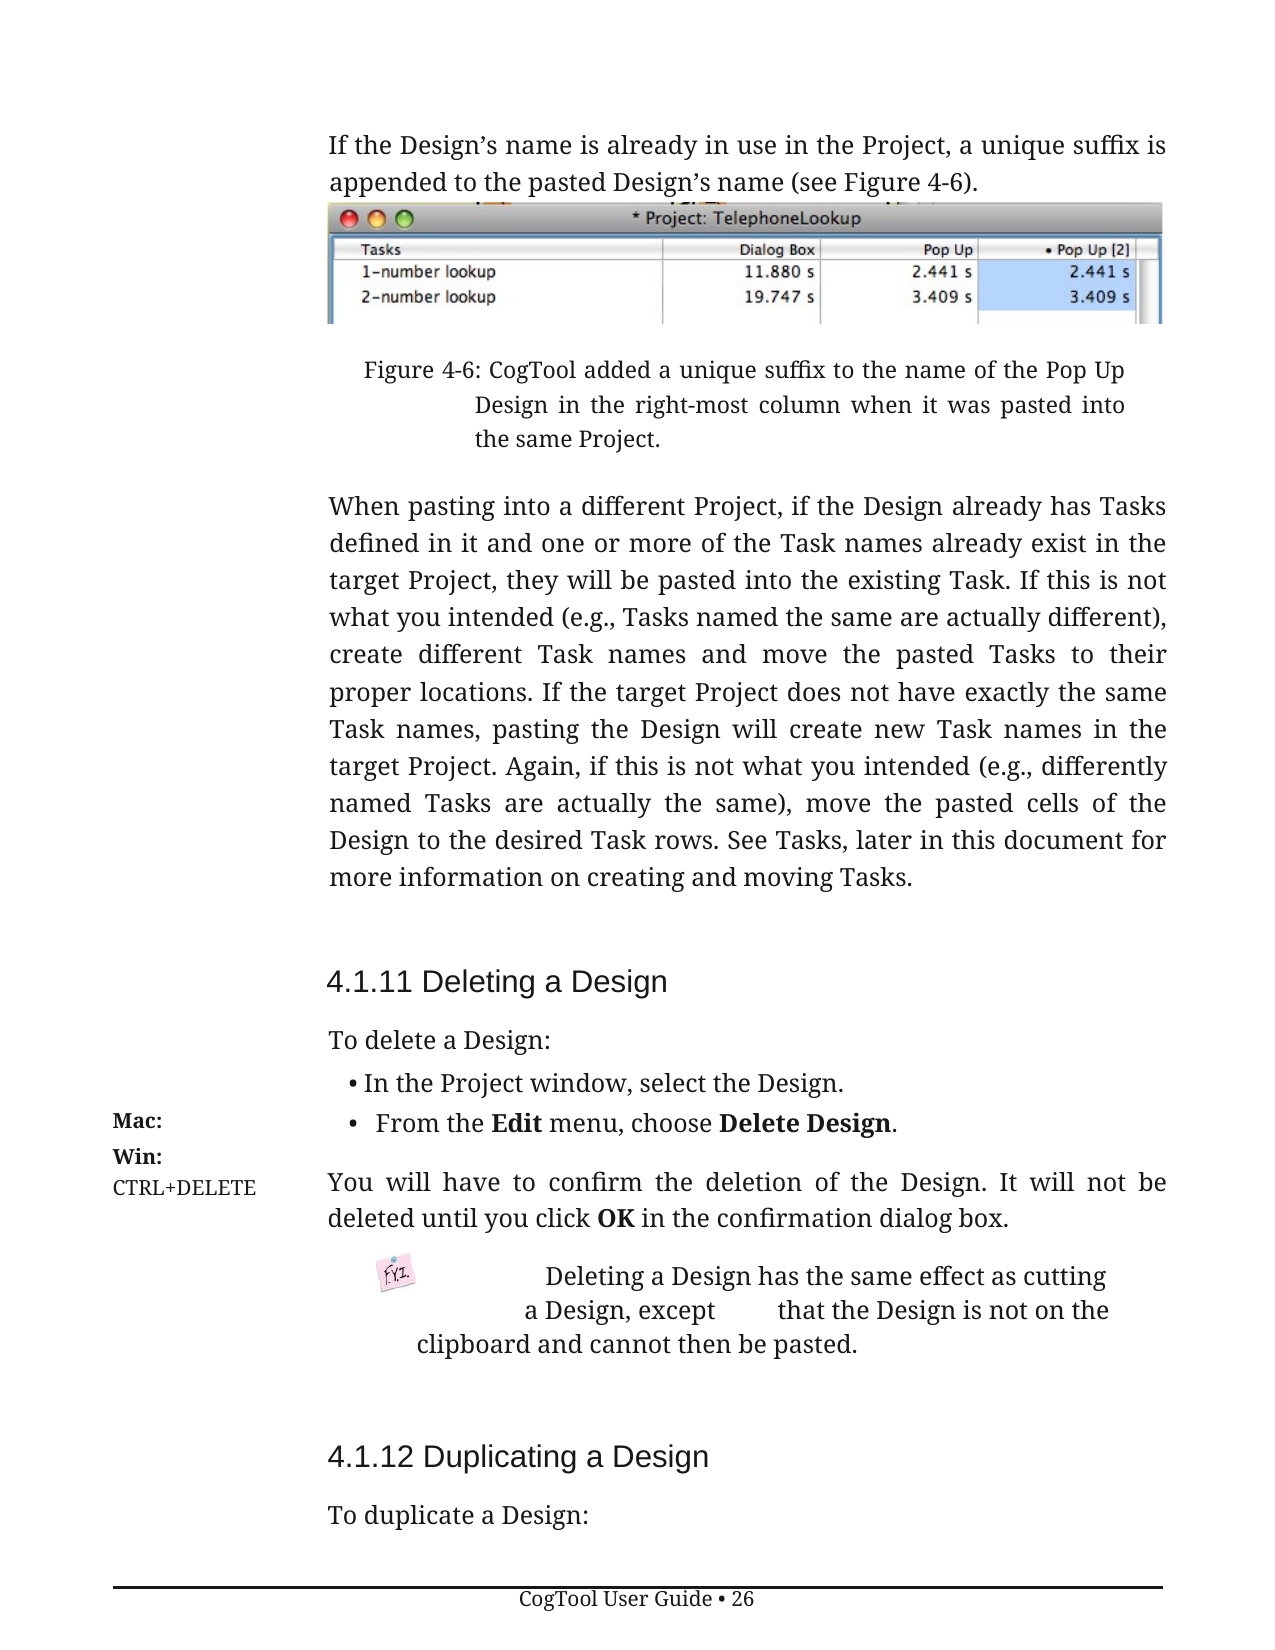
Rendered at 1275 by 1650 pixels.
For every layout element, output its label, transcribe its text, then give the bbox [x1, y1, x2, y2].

picture [376, 1252, 417, 1293]
text When pasting into a different Project, if the Design already has Tasks defined in it and one or more of the Task names already exist in the target Project, they will be pasted into the existing Task. If this is not what you intended (e.g., Tasks named the same are actually different), create different Task names and move the pasted Tasks to their proper locations. If the target Project does not have exactly the same Task names, pasting the Design will create new Task names in the target Project. Again, if this is not what you intended (e.g., differently named Tasks are actually the same), move the pasted cells of the Design to the desired Task rows. See Tasks, later in this document for more information on creating and moving Tasks. [328, 489, 1168, 894]
subtitle 4.1.11 Deleting a Design [326, 963, 943, 998]
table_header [328, 1104, 1169, 1542]
text To delete a Design: [328, 1022, 1168, 1057]
text Figure 4-6: CogTool added a unique suffix to the name of the Pop Up Design in the right-most column when it was pasted into the same Project. [363, 354, 1127, 454]
text • In the Project window, select the Design. [348, 1066, 1168, 1100]
text If the Design’s name is already in use in the Project, a unique suffix is appended to the pasted Design’s name (see Figure 4-6). [328, 128, 1168, 199]
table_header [113, 1104, 327, 1542]
picture [327, 202, 1163, 324]
